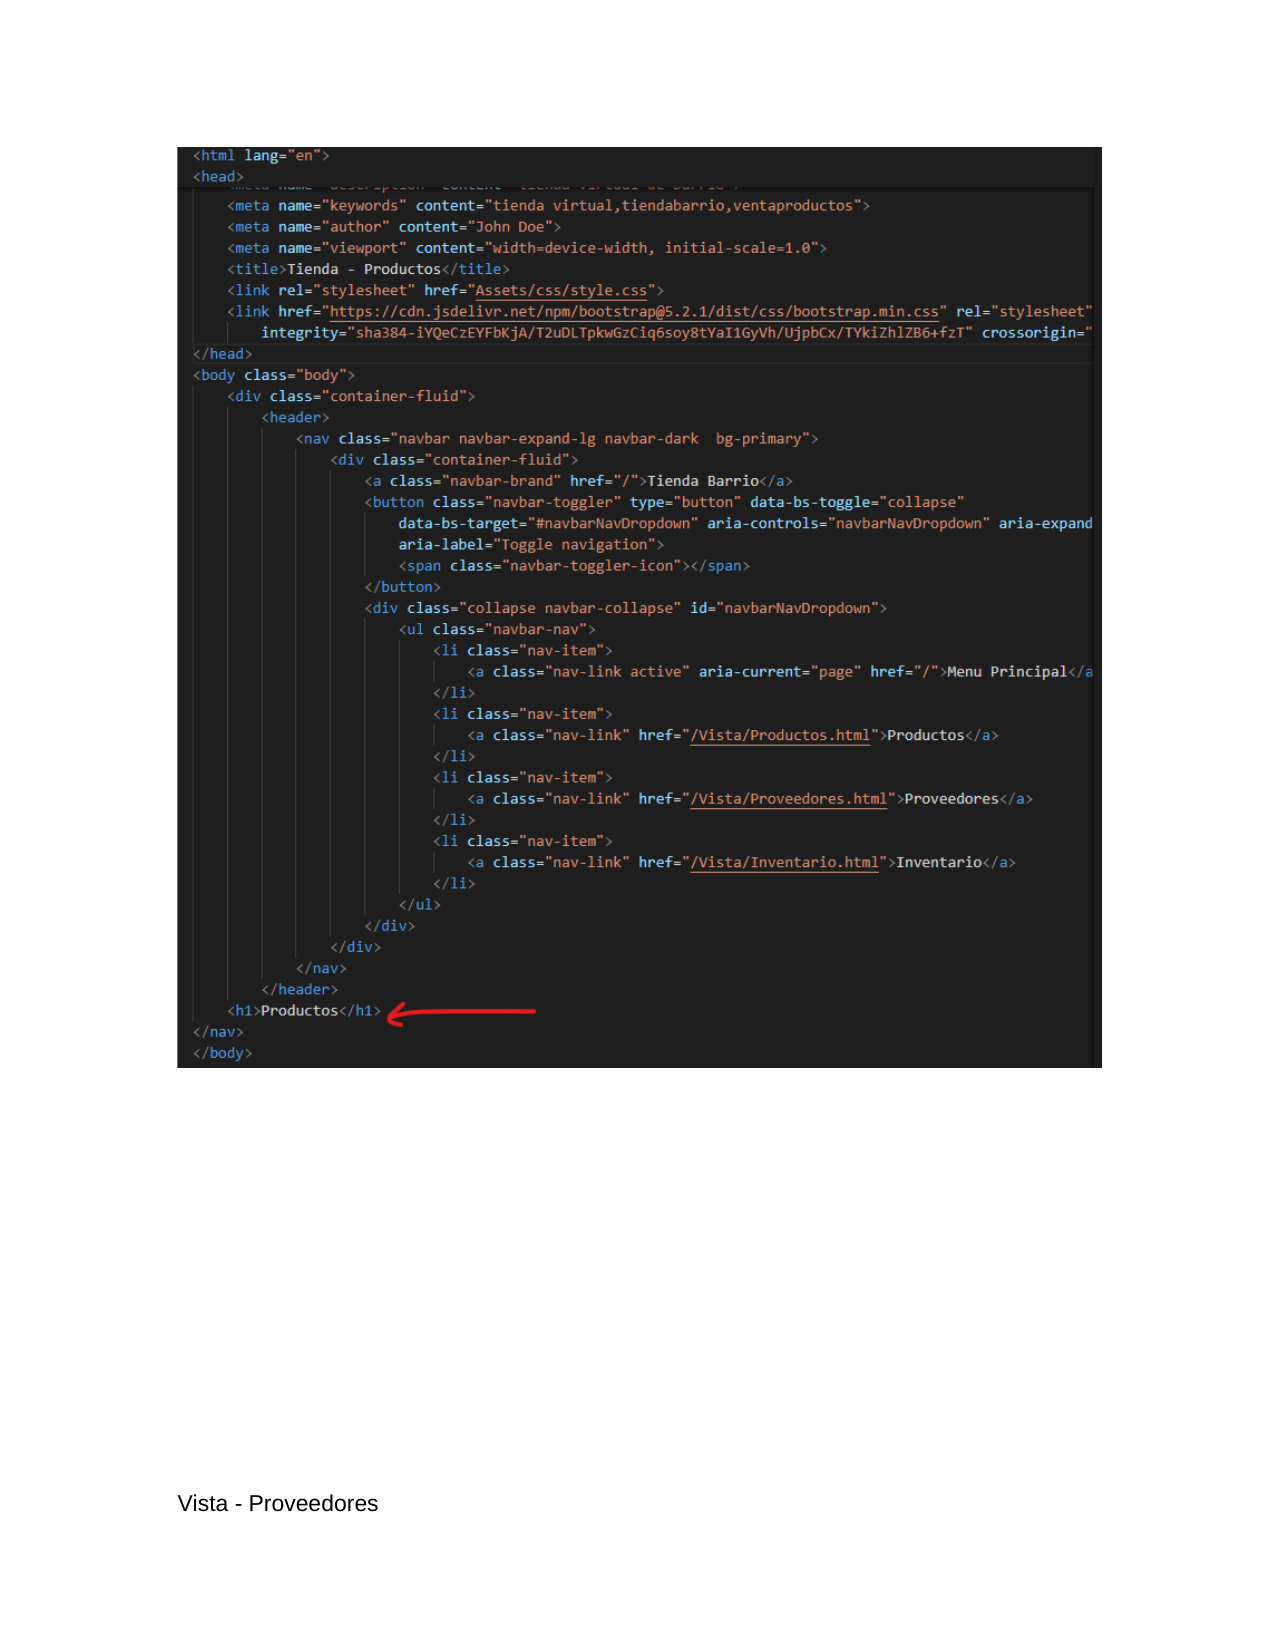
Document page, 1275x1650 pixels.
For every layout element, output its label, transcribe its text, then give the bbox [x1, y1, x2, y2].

picture [177, 147, 1102, 1068]
text Vista - Proveedores [177, 1489, 1098, 1516]
